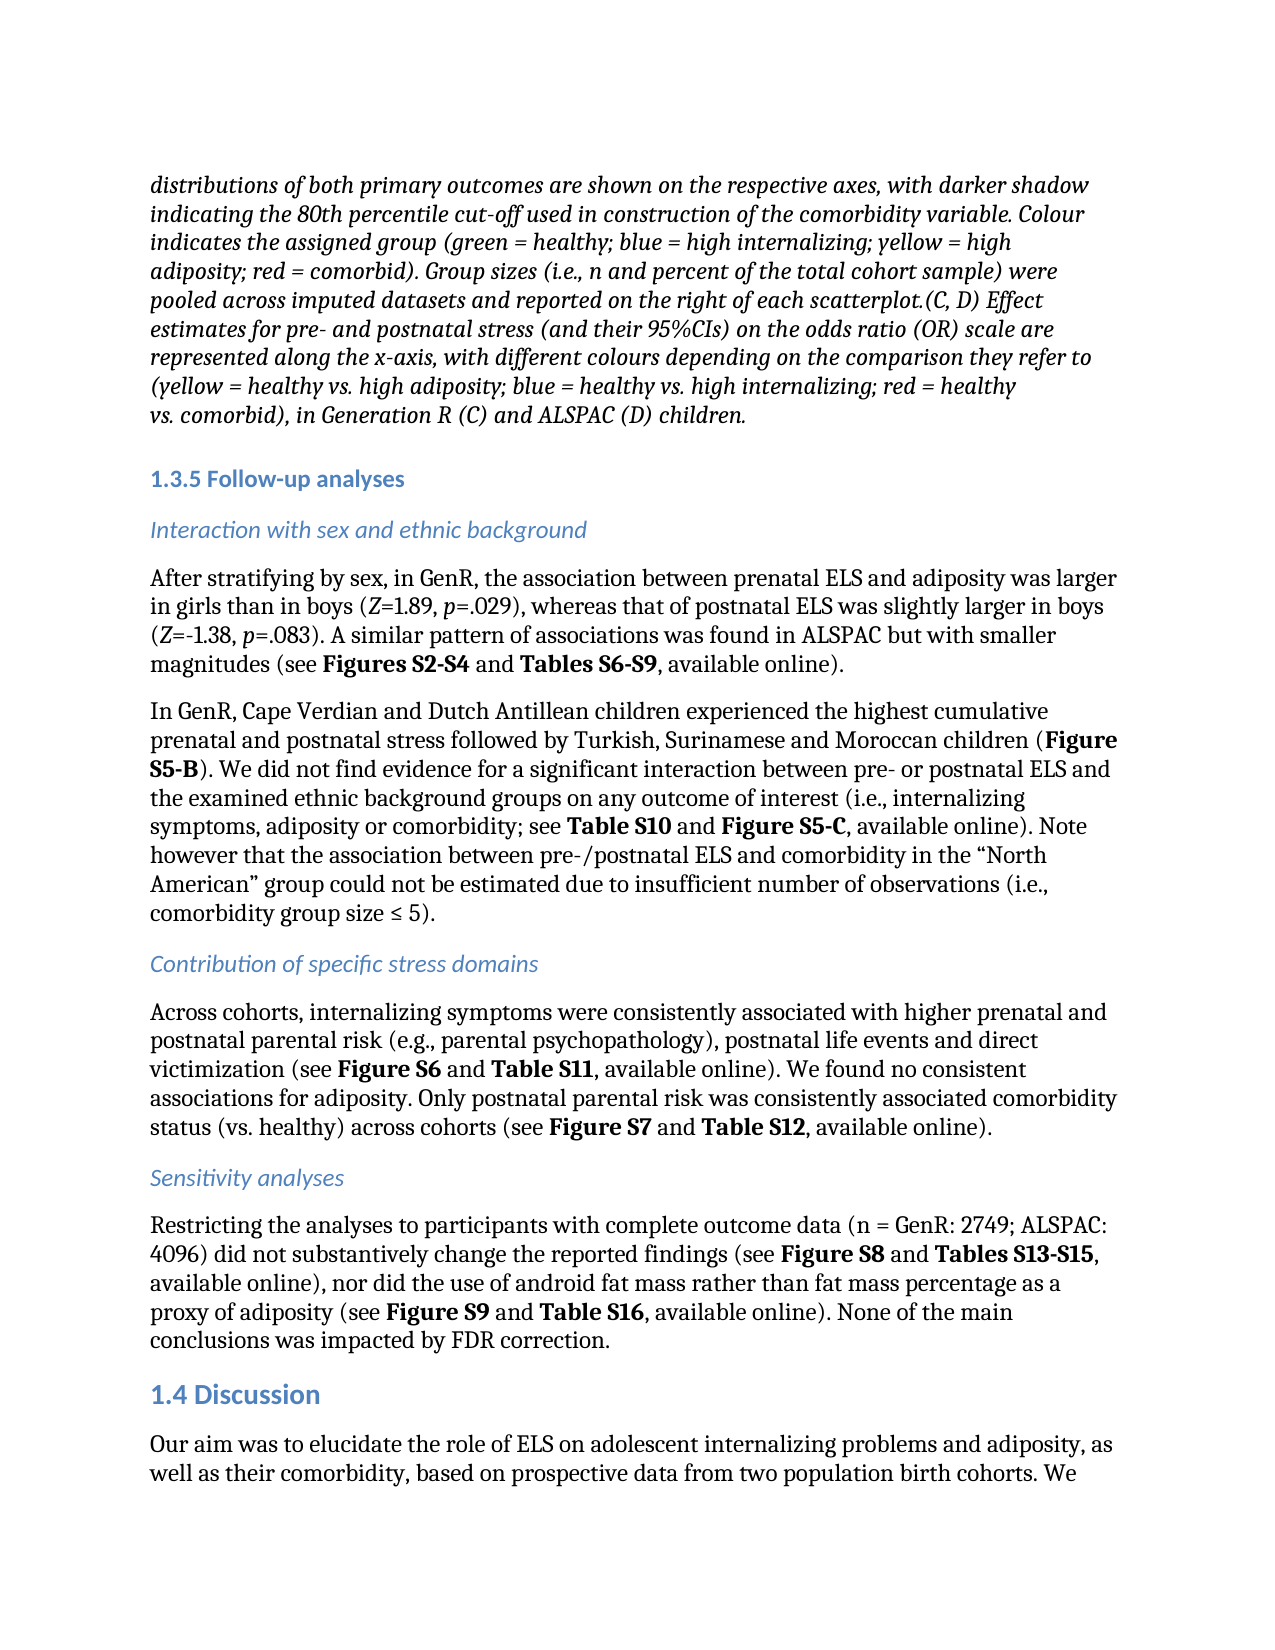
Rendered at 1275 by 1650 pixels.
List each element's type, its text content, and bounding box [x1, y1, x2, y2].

text In GenR, Cape Verdian and Dutch Antillean children experienced the highest cumulative prenatal and postnatal stress followed by Turkish, Surinamese and Moroccan children (Figure S5-B). We did not find evidence for a significant interaction between pre- or postnatal ELS and the examined ethnic background groups on any outcome of interest (i.e., internalizing symptoms, adiposity or comorbidity; see Table S10 and Figure S5-C, available online). Note however that the association between pre-/postnatal ELS and comorbidity in the “North American” group could not be estimated due to insufficient number of observations (i.e., comorbidity group size ≤ 5). [150, 697, 1125, 927]
subtitle 1.4 Discussion [150, 1376, 1125, 1411]
text After stratifying by sex, in GenR, the association between prenatal ELS and adiposity was larger in girls than in boys (Z=1.89, p=.029), whereas that of postnatal ELS was slightly larger in boys (Z=-1.38, p=.083). A similar pattern of associations was found in ALSPAC but with smaller magnitudes (see Figures S2-S4 and Tables S6-S9, available online). [150, 563, 1125, 678]
subtitle 1.3.5 Follow-up analyses [150, 463, 1125, 493]
subtitle Contribution of specific stress domains [150, 948, 1125, 979]
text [150, 1430, 1125, 1488]
subtitle Sensitivity analyses [150, 1162, 1125, 1192]
subtitle Interaction with sex and ethnic background [150, 514, 1125, 545]
text Restricting the analyses to participants with complete outcome data (n = GenR: 2749; ALSPAC: 4096) did not substantively change the reported findings (see Figure S8 and Tables S13-S15, available online), nor did the use of android fat mass rather than fat mass percentage as a proxy of adiposity (see Figure S9 and Table S16, available online). None of the main conclusions was impacted by FDR correction. [150, 1211, 1125, 1355]
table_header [139, 150, 1114, 442]
text Across cohorts, internalizing symptoms were consistently associated with higher prenatal and postnatal parental risk (e.g., parental psychopathology), postnatal life events and direct victimization (see Figure S6 and Table S11, available online). We found no consistent associations for adiposity. Only postnatal parental risk was consistently associated comorbidity status (vs. healthy) across cohorts (see Figure S7 and Table S12, available online). [150, 997, 1125, 1141]
